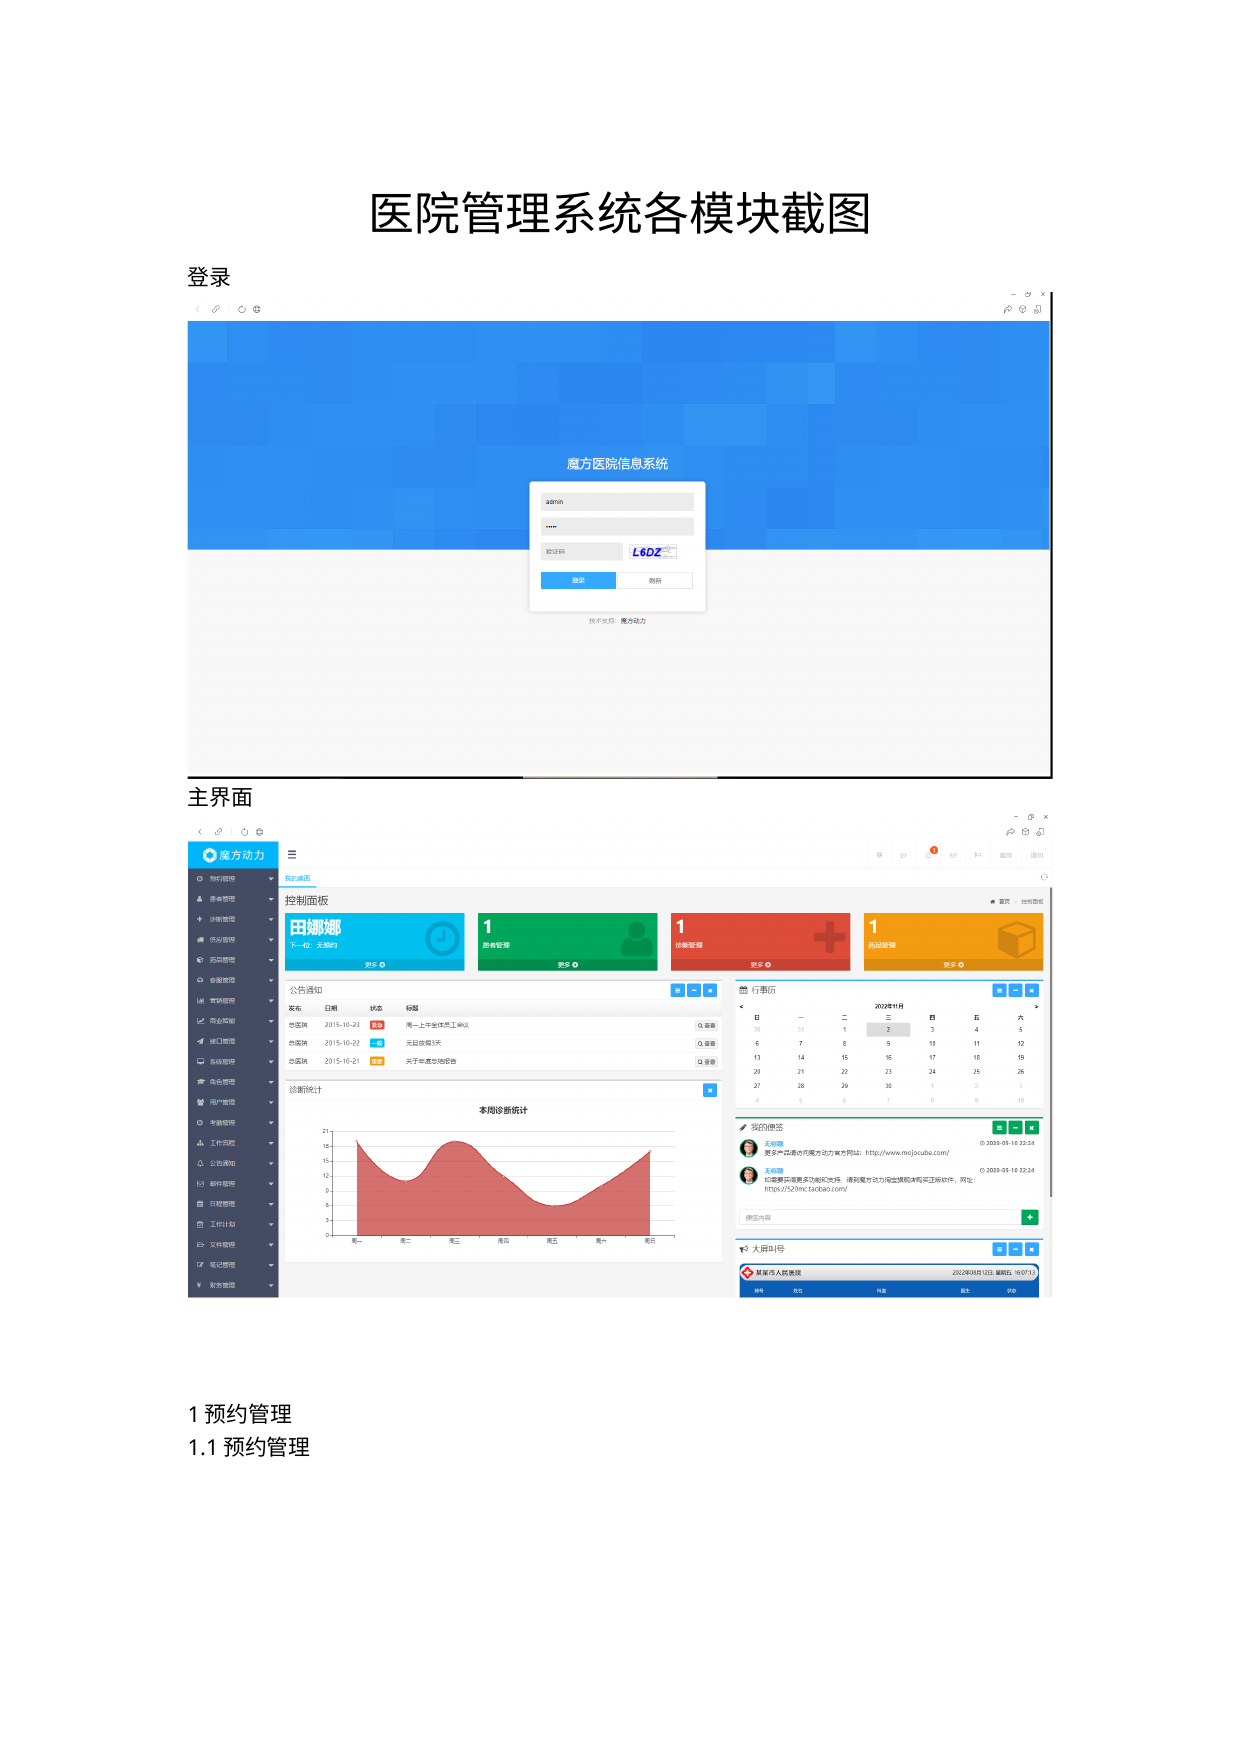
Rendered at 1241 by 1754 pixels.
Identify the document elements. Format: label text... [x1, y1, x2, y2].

picture [221, 852, 229, 859]
text 登录 [187, 259, 1053, 292]
picture [187, 292, 1053, 779]
picture [187, 812, 1053, 1299]
text 主界面 [187, 779, 1053, 812]
text 1.1预约管理 [187, 1429, 1053, 1462]
text 1预约管理 [187, 1397, 1053, 1429]
picture [204, 849, 216, 862]
text 医院管理系统各模块截图 [187, 162, 1053, 259]
